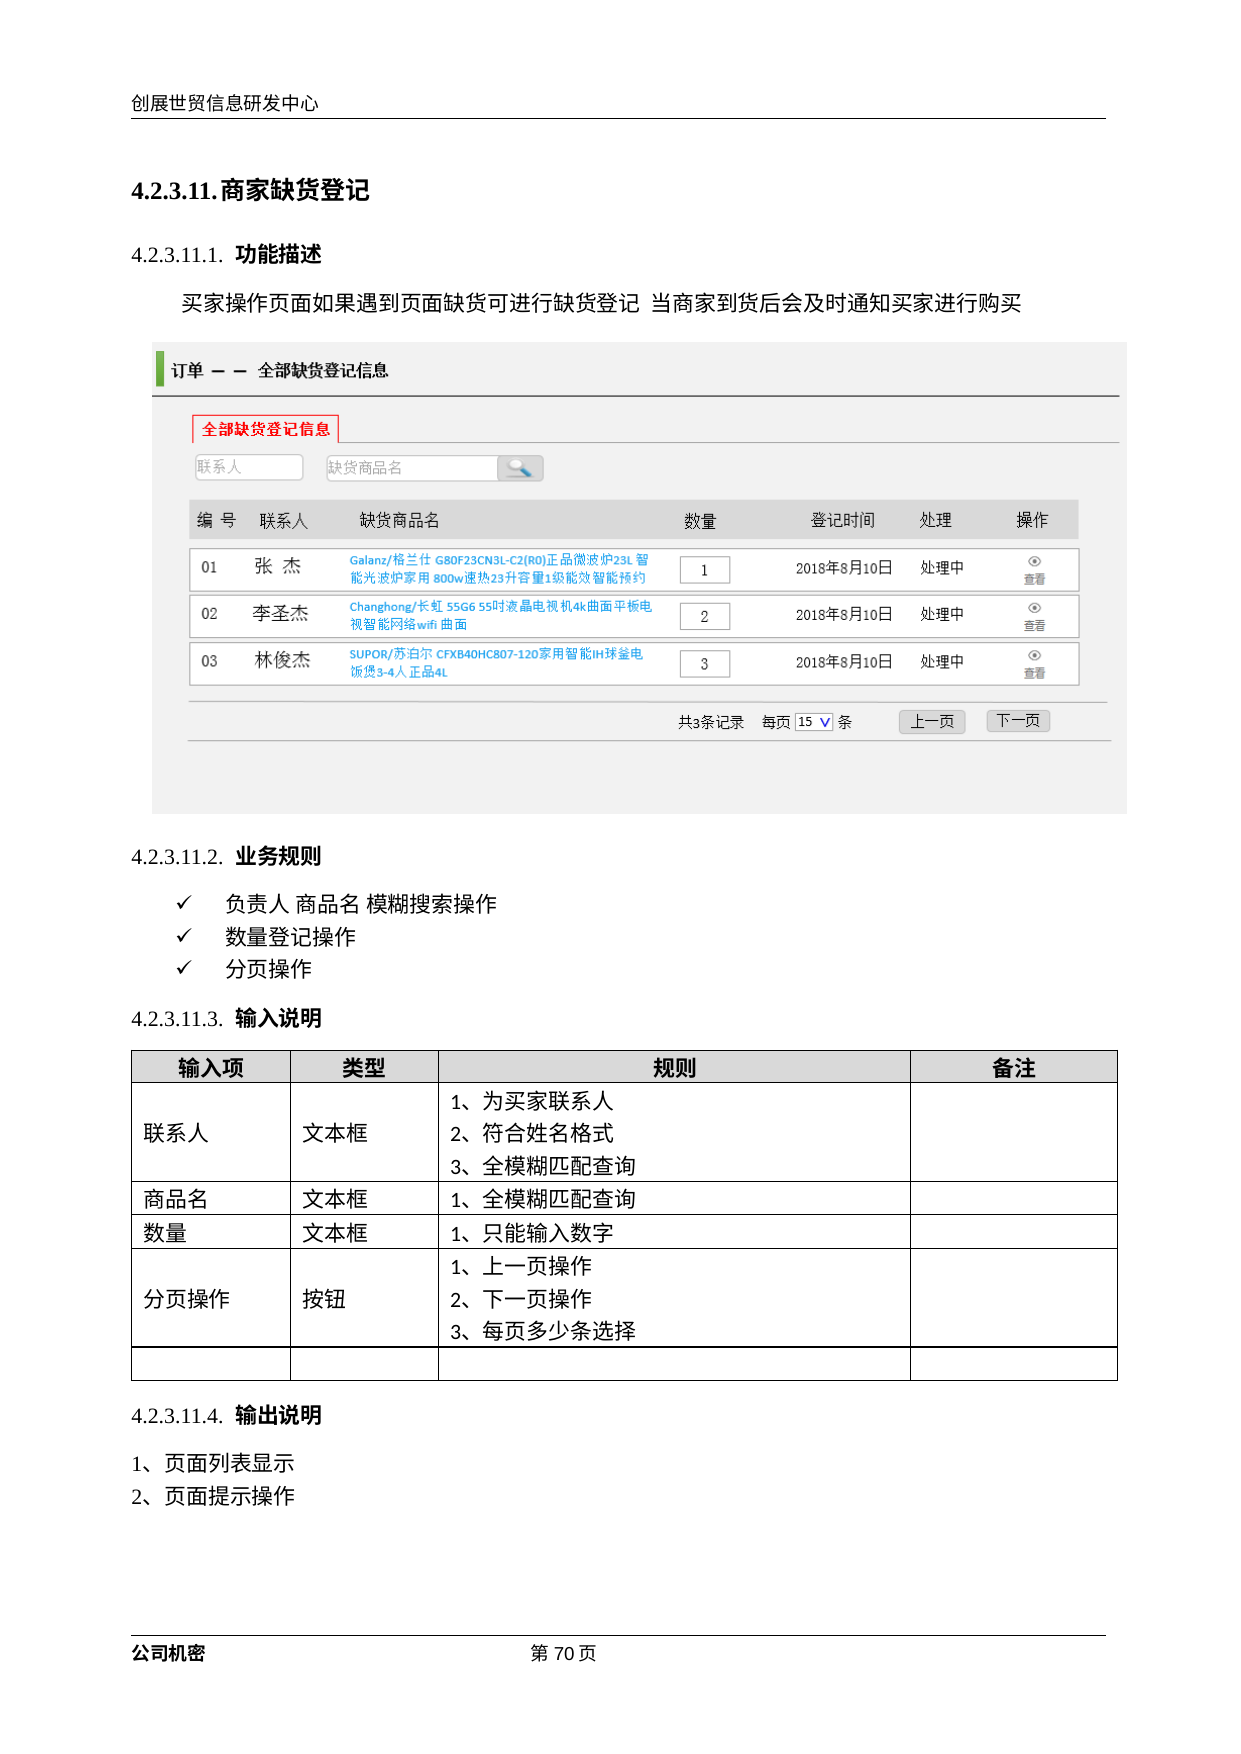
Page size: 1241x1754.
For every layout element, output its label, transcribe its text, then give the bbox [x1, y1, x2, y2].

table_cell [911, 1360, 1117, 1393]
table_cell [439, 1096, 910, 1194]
list 数量登记操作 [175, 932, 1106, 965]
subtitle 业务规则 [131, 851, 1106, 884]
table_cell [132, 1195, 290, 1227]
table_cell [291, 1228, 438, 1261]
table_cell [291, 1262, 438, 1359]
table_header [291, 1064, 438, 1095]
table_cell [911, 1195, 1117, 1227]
list 负责人 商品名 模糊搜索操作 [175, 900, 1106, 932]
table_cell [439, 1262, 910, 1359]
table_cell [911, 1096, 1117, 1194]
text 买家操作页面如果遇到页面缺货可进行缺货登记 当商家到货后会及时通知买家进行购买 [131, 299, 1106, 331]
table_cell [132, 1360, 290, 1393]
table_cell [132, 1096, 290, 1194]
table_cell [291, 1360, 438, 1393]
picture [152, 355, 1127, 827]
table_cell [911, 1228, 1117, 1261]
subtitle 商家缺货登记 [131, 156, 1106, 221]
subtitle 输入说明 [131, 1014, 1106, 1046]
text 2、页面提示操作 [131, 1491, 1106, 1524]
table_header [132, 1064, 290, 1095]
subtitle 功能描述 [131, 250, 1106, 282]
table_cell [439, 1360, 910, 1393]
text 1、页面列表显示 [131, 1459, 1106, 1491]
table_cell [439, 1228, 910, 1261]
subtitle 输出说明 [131, 1410, 1106, 1443]
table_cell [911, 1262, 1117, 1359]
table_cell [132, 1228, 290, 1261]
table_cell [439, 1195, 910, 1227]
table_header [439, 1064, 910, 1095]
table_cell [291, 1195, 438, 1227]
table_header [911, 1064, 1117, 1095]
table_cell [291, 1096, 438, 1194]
list 分页操作 [175, 965, 1106, 997]
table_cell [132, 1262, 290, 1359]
